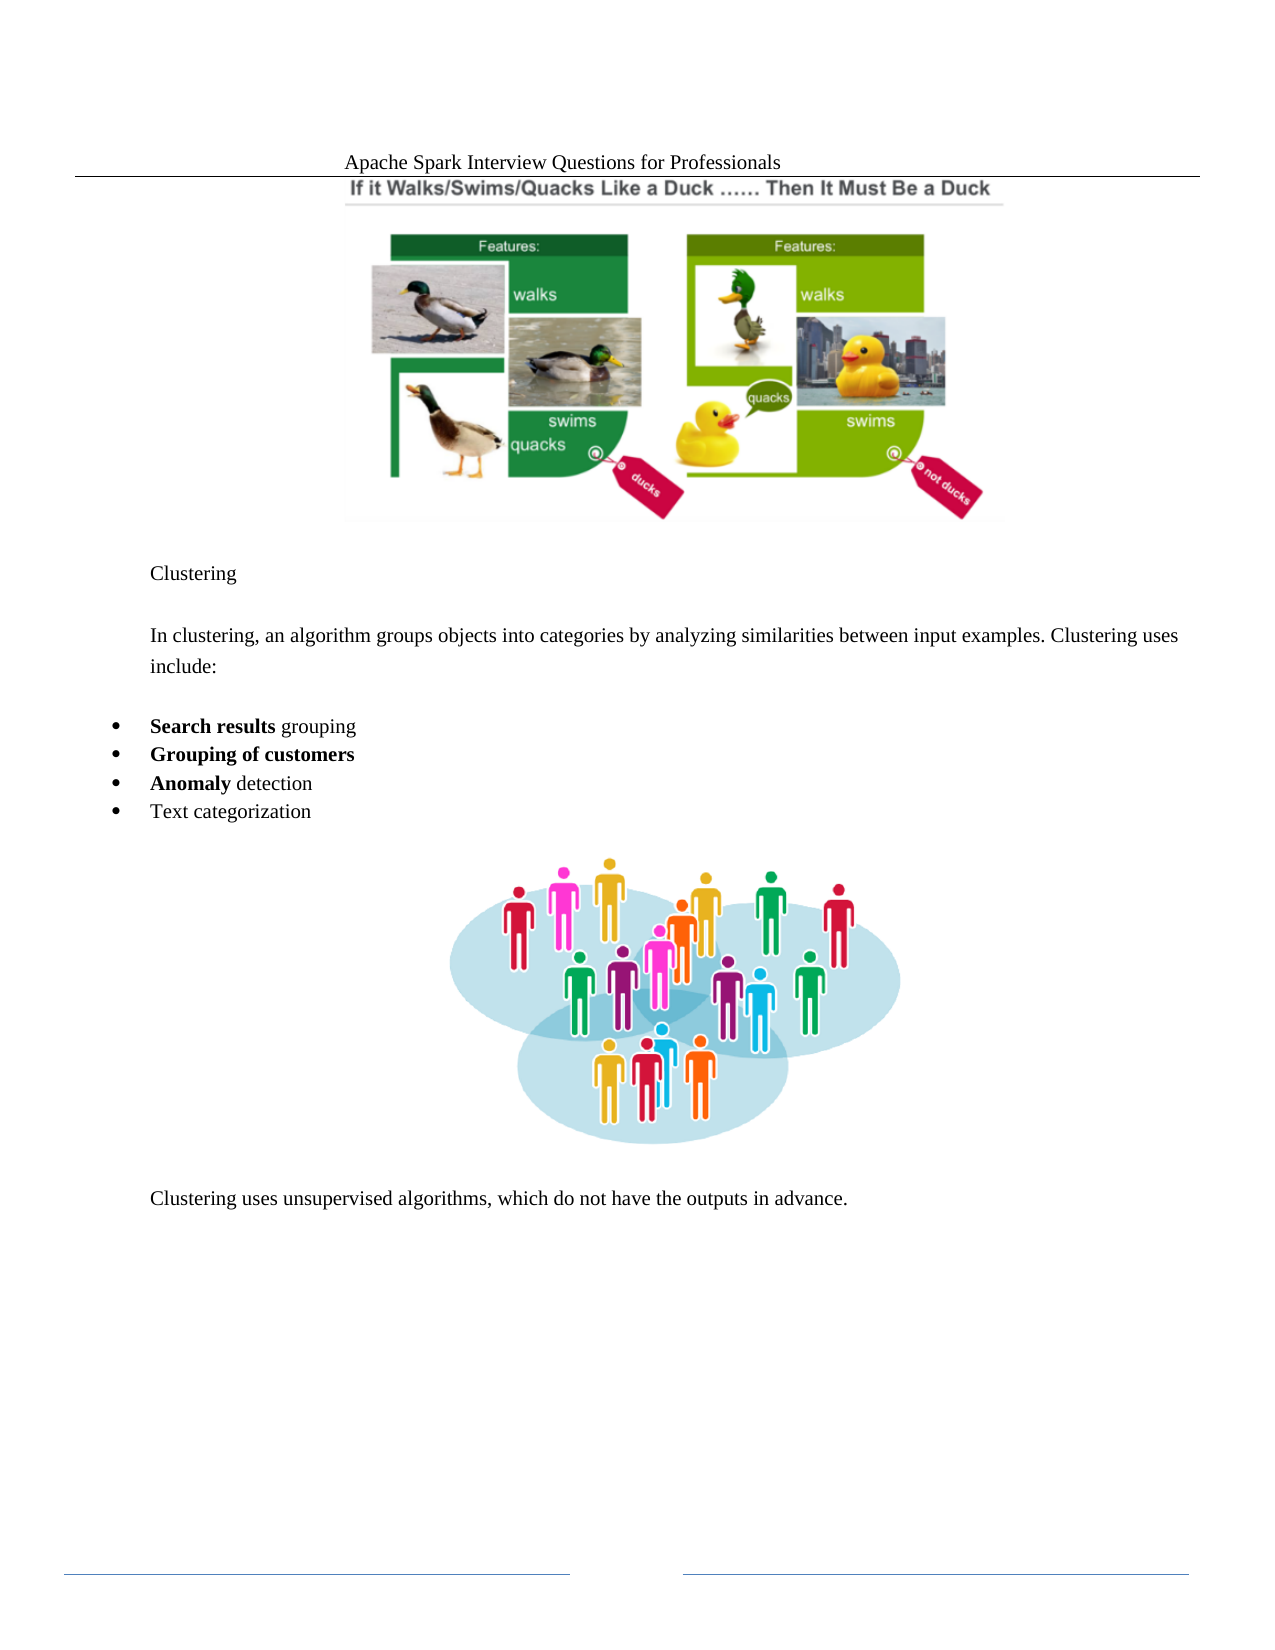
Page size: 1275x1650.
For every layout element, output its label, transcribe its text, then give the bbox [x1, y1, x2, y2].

picture [344, 177, 1005, 522]
list Grouping of customers [112, 738, 1200, 766]
text In clustering, an algorithm groups objects into categories by analyzing similarities between input examples. Clustering uses include: [150, 616, 1200, 678]
list Search results grouping [112, 709, 1200, 738]
list Text categorization [112, 794, 1200, 823]
text Clustering [150, 553, 1200, 584]
text Clustering uses unsupervised algorithms, which do not have the outputs in advance. [150, 1179, 1200, 1210]
picture [445, 852, 905, 1148]
list Anomaly detection [112, 766, 1200, 794]
